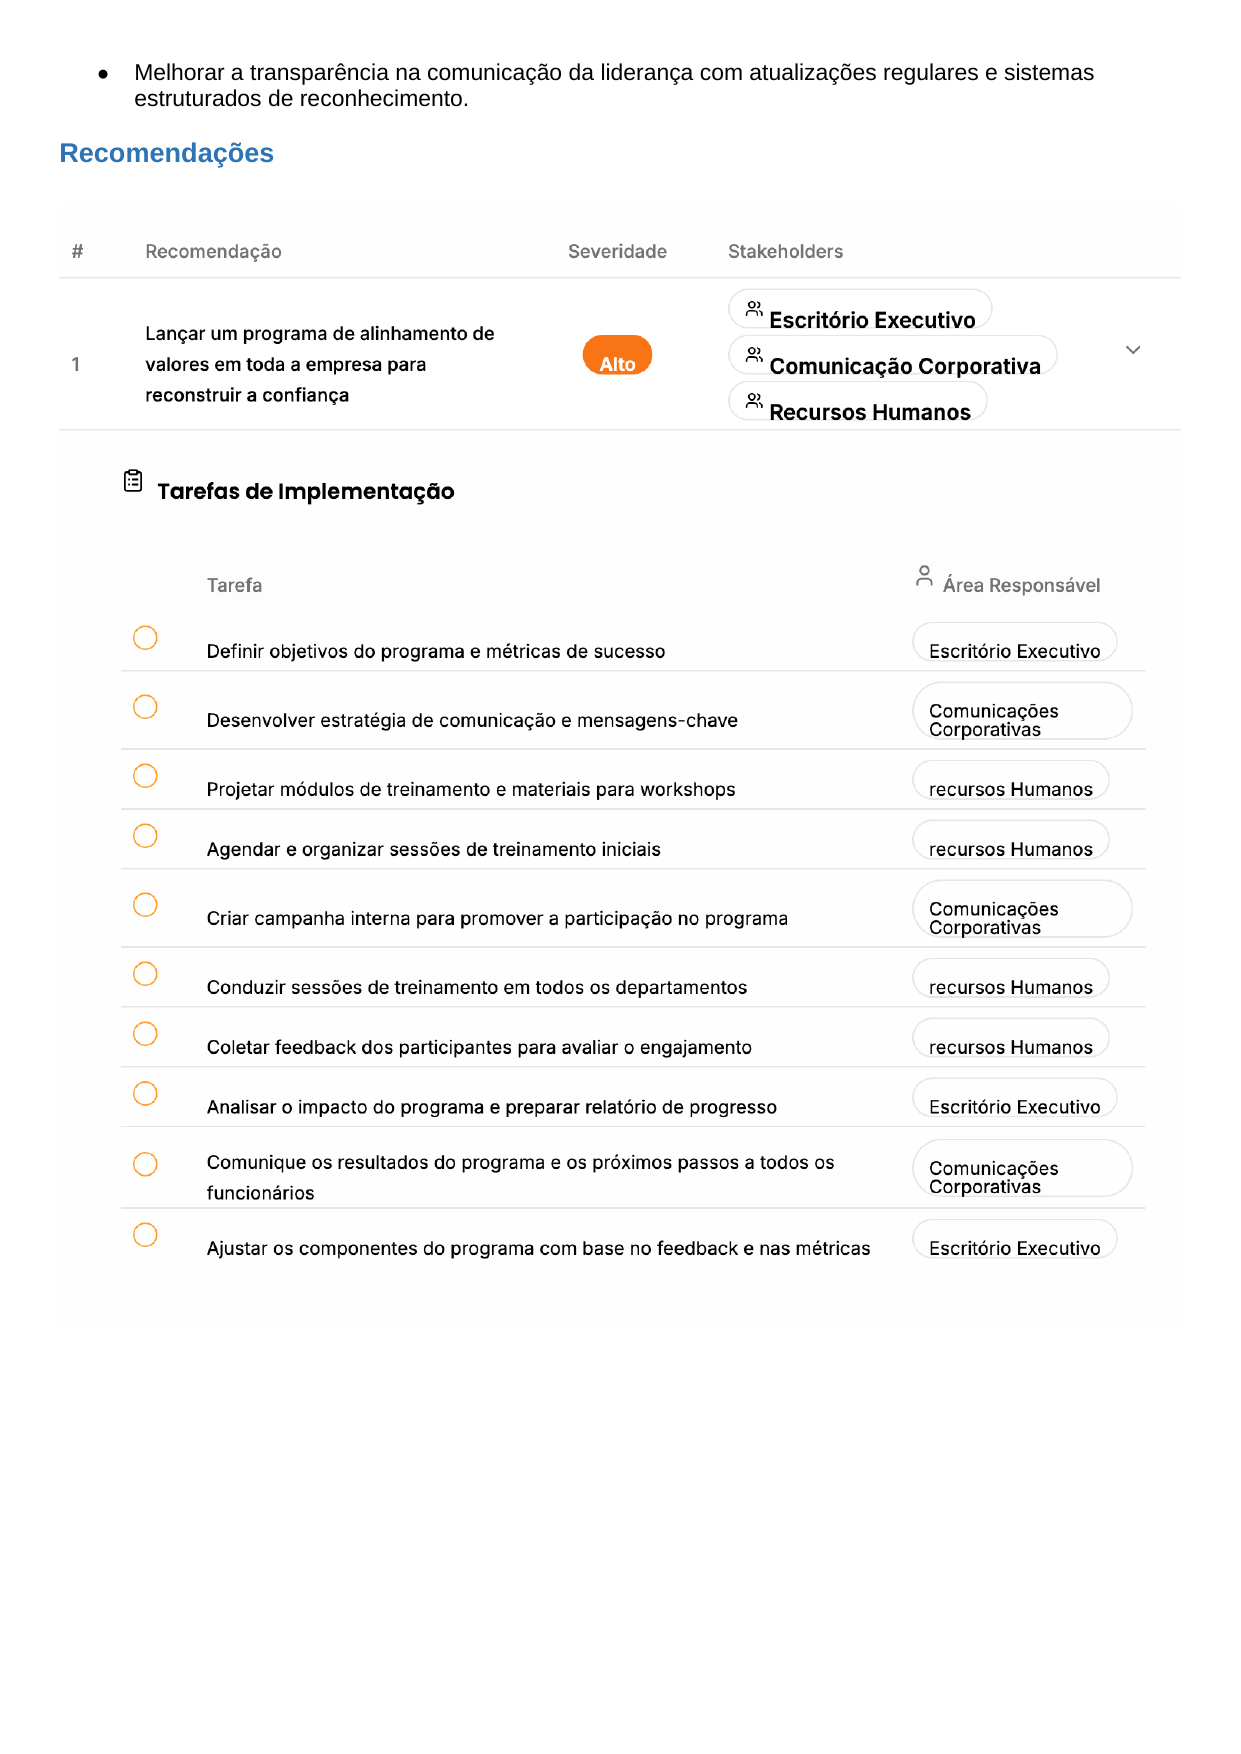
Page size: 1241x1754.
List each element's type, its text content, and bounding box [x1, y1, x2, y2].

list Melhorar a transparência na comunicação da liderança com atualizações regulares e sistemas estruturados de reconhecimento. [97, 59, 1181, 112]
picture [59, 180, 1182, 1351]
subtitle Recomendações [59, 137, 1181, 168]
